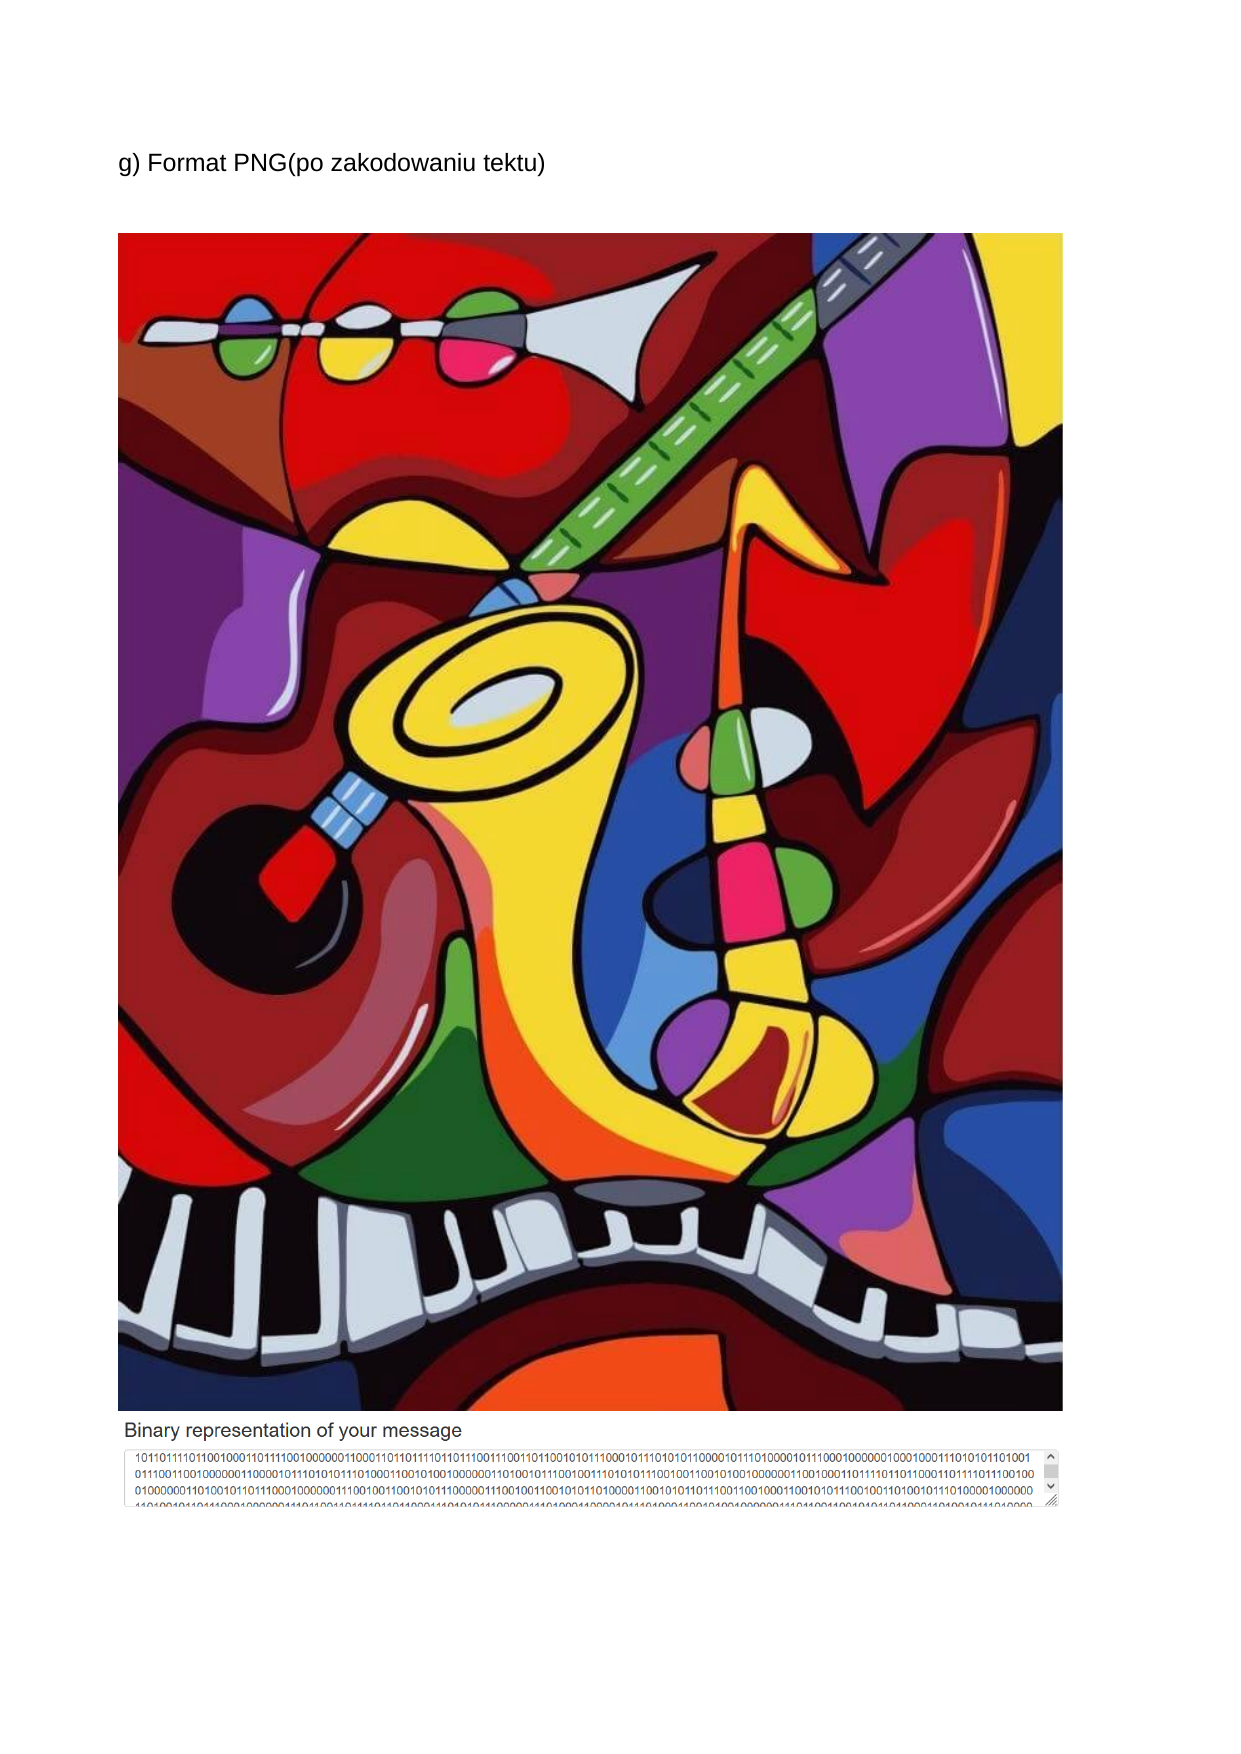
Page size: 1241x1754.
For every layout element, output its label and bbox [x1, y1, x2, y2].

list [118, 148, 1093, 1514]
picture [118, 233, 1063, 1514]
